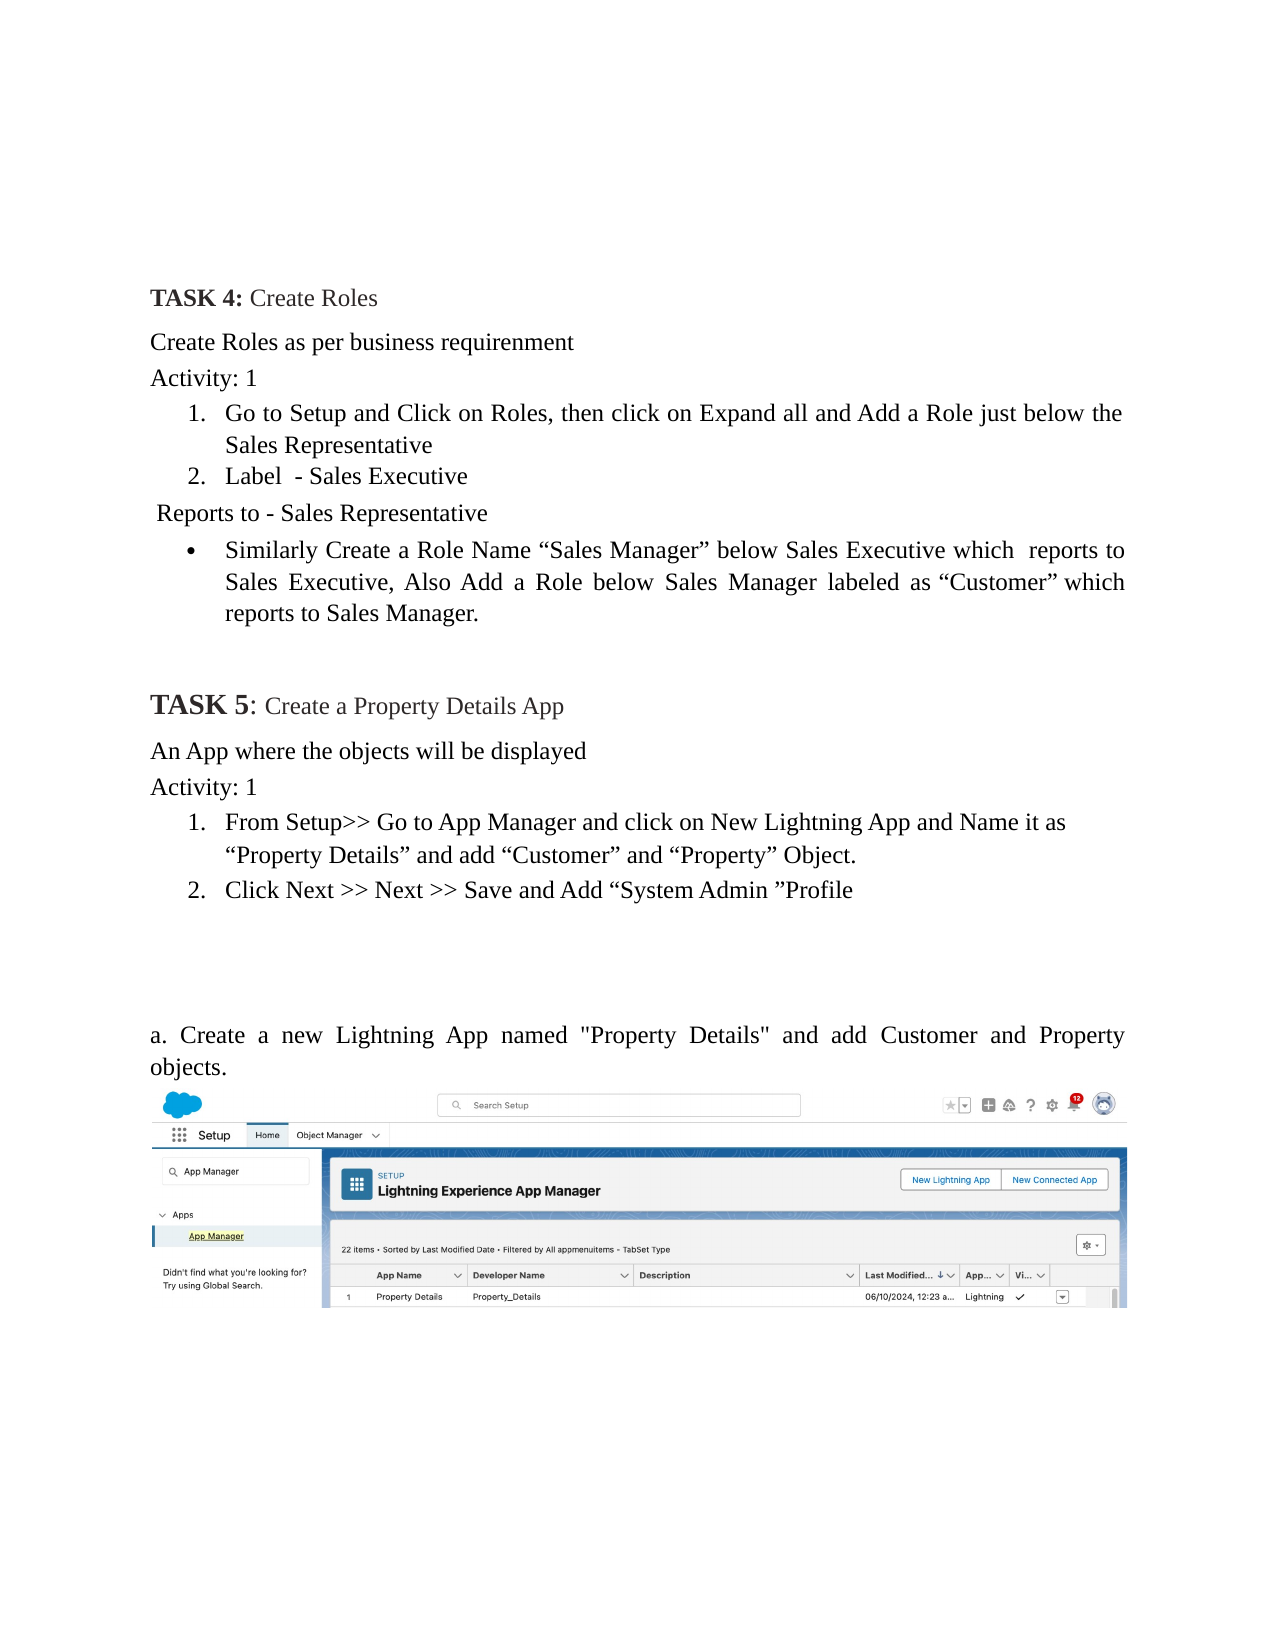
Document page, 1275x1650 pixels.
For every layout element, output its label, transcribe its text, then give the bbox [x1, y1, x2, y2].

list Similarly Create a Role Name “Sales Manager” below Sales Executive which reports to Sales Executive, Also Add a Role below Sales Manager labeled as “Customer” which reports to Sales Manager. [187, 535, 1125, 627]
subtitle TASK 4: Create Roles [150, 252, 1125, 312]
text a. Create a new Lightning App named "Property Details" and add Customer and Property objects. [150, 1020, 1125, 1081]
picture [152, 1088, 1128, 1308]
list From Setup>> Go to App Manager and click on New Lightning App and Name it as “Property Details” and add “Customer” and “Property” Object. [187, 807, 1125, 868]
subtitle TASK 5: Create a Property Details App [150, 661, 1125, 721]
list Go to Setup and Click on Roles, then click on Expand all and Add a Role just below the Sales Representative [187, 398, 1125, 459]
text Activity: 1 [150, 363, 1125, 392]
list Click Next >> Next >> Save and Add “System Admin ”Profile [187, 875, 1125, 904]
text Reports to - Sales Representative [150, 498, 1125, 527]
text An App where the objects will be displayed [150, 736, 1125, 765]
text Activity: 1 [150, 772, 1125, 801]
list Label - Sales Executive [187, 461, 1125, 490]
text Create Roles as per business requirenment [150, 327, 1125, 356]
